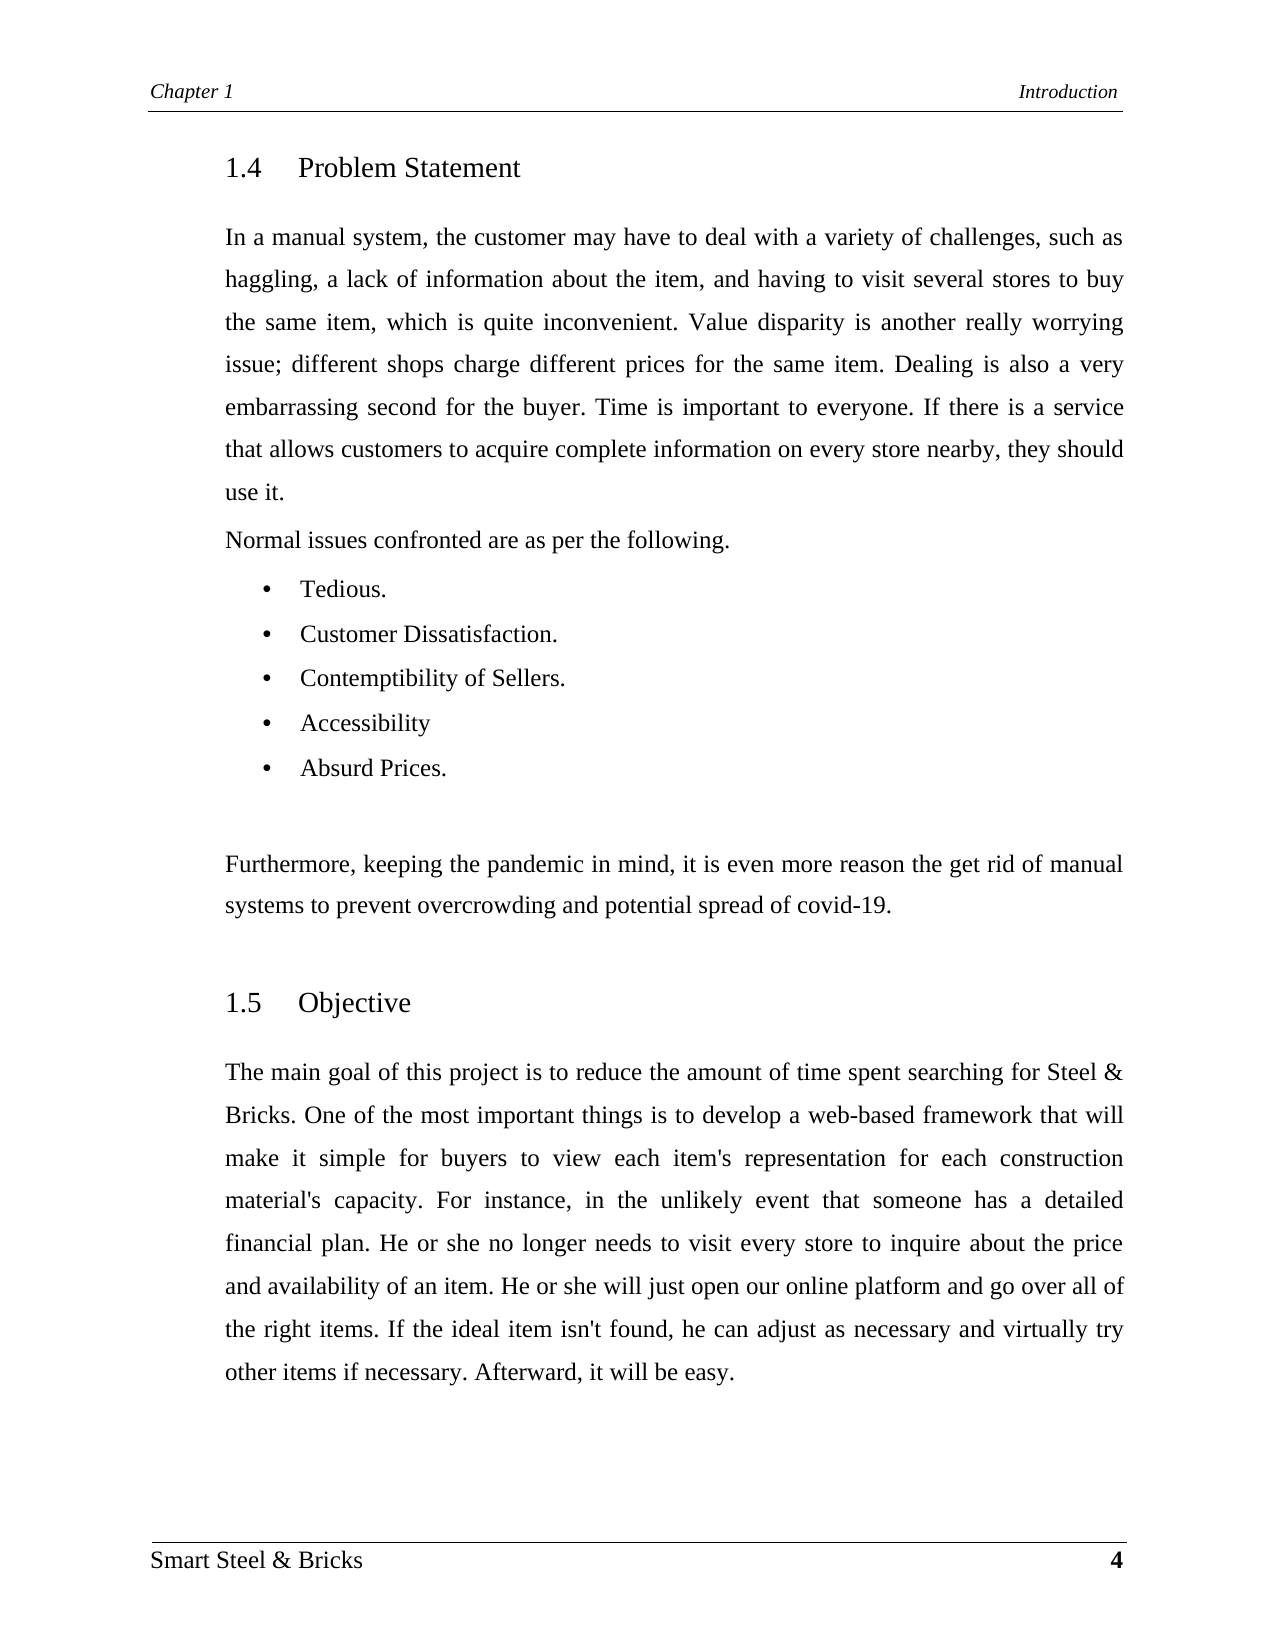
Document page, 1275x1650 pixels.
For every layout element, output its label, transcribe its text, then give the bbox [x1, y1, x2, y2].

text The main goal of this project is to reduce the amount of time spent searching for Steel & Bricks. One of the most important things is to develop a web-based framework that will make it simple for buyers to view each item's representation for each construction material's capacity. For instance, in the unlikely event that someone has a detailed financial plan. He or she no longer needs to visit every store to inquire about the price and availability of an item. He or she will just open our online platform and go over all of the right items. If the ideal item isn't found, he can adjust as necessary and virtually try other items if necessary. Afterward, it will be easy. [225, 1057, 1125, 1386]
list Customer Dissatisfaction. [262, 618, 1125, 647]
text 1.4 Problem Statement [225, 150, 1125, 183]
list Contemptibility of Sellers. [262, 663, 1125, 692]
text Normal issues confronted are as per the following. [225, 525, 1125, 553]
text Smart Steel & Bricks 4 [150, 1545, 1125, 1574]
list Absurd Prices. [262, 753, 1125, 782]
text Furthermore, keeping the pandemic in mind, it is even more reason the get rid of manual systems to prevent overcrowding and potential spread of covid-19. [225, 849, 1125, 919]
text 1.5 Objective [225, 986, 1125, 1019]
list Accessibility [262, 708, 1125, 737]
text Chapter 1 Introduction [150, 79, 1125, 103]
text In a manual system, the customer may have to deal with a variety of challenges, such as haggling, a lack of information about the item, and having to visit several stores to buy the same item, which is quite inconvenient. Value disparity is another really worrying issue; different shops charge different prices for the same item. Dealing is also a very embarrassing second for the buyer. Time is important to everyone. If there is a service that allows customers to acquire complete information on every store nearby, they should use it. [225, 222, 1125, 506]
list Tedious. [262, 574, 1125, 603]
